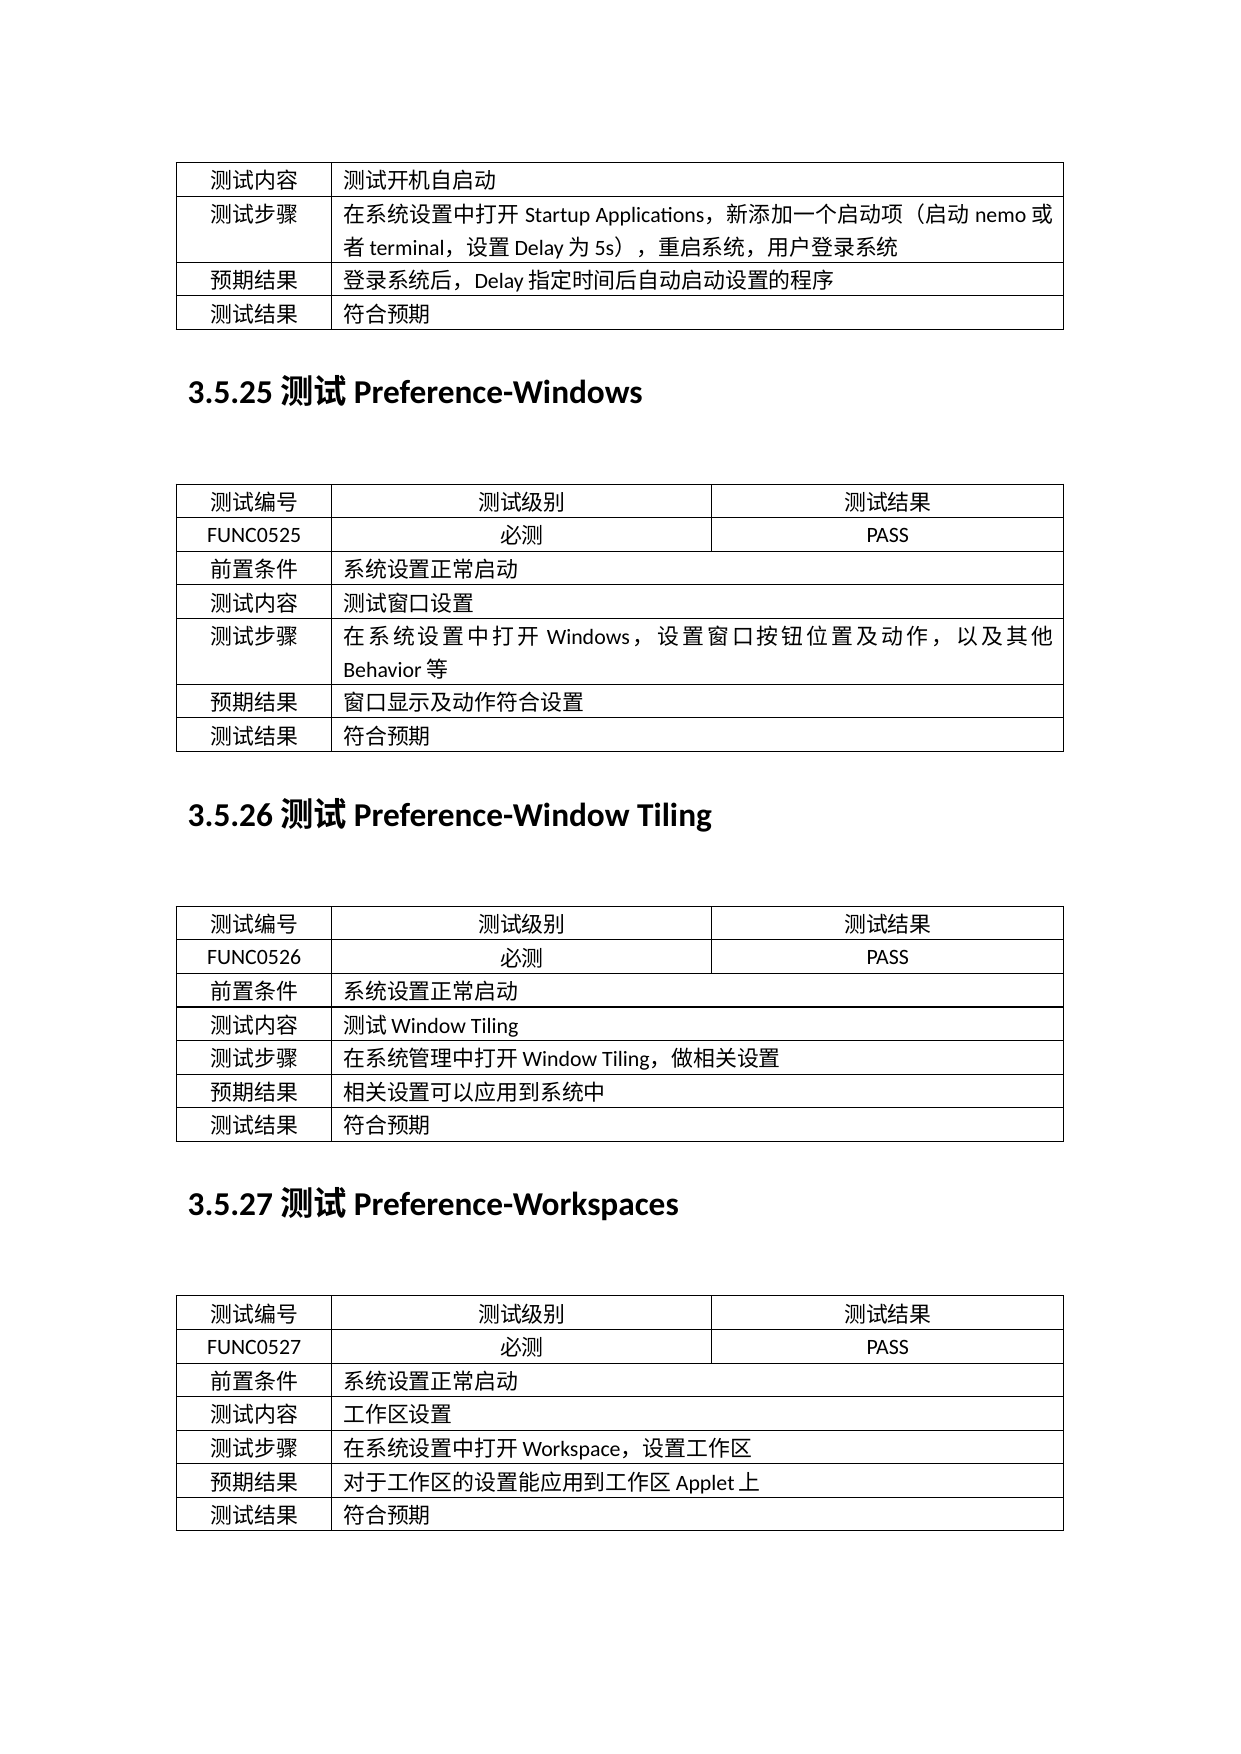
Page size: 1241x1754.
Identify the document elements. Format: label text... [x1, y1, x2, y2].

table_cell 前置条件 [177, 1364, 331, 1396]
table_cell 测试步骤 [177, 1431, 331, 1463]
subtitle 3.5.25 测试Preference-Windows [187, 357, 1053, 422]
table_cell 在系统设置中打开Workspace，设置工作区 [332, 1431, 1063, 1463]
table_cell PASS [712, 1330, 1063, 1362]
table_cell 测试窗口设置 [332, 585, 1063, 618]
table_cell 在系统设置中打开Windows，设置窗口按钮位置及动作，以及其他Behavior等 [332, 619, 1063, 684]
table_cell 测试结果 [177, 1498, 331, 1530]
table_cell 符合预期 [332, 1108, 1063, 1141]
table_header 测试级别 [332, 485, 711, 517]
table_cell 测试开机自启动 [332, 163, 1063, 196]
subtitle 3.5.27 测试Preference-Workspaces [187, 1169, 1053, 1234]
table_header 测试结果 [712, 907, 1063, 939]
table_cell 预期结果 [177, 1464, 331, 1497]
table_cell 测试内容 [177, 163, 331, 196]
table_header 测试结果 [712, 1296, 1063, 1329]
table_cell FUNC0526 [177, 940, 331, 973]
table_cell 预期结果 [177, 1075, 331, 1107]
table_cell FUNC0527 [177, 1330, 331, 1362]
table_cell 符合预期 [332, 296, 1063, 329]
table_header 测试级别 [332, 1296, 711, 1329]
table_header 测试编号 [177, 907, 331, 939]
subtitle 3.5.26 测试Preference-Window Tiling [187, 779, 1053, 844]
table_cell 必测 [332, 940, 711, 973]
table_cell 测试步骤 [177, 619, 331, 684]
table_cell 测试内容 [177, 585, 331, 618]
table_cell 前置条件 [177, 552, 331, 584]
table_cell 窗口显示及动作符合设置 [332, 685, 1063, 717]
table_cell 预期结果 [177, 263, 331, 295]
table_cell PASS [712, 518, 1063, 551]
table_cell 测试内容 [177, 1397, 331, 1429]
table_cell 前置条件 [177, 974, 331, 1006]
table_cell 符合预期 [332, 718, 1063, 751]
table_header 测试编号 [177, 1296, 331, 1329]
table_cell 系统设置正常启动 [332, 1364, 1063, 1396]
table_cell 符合预期 [332, 1498, 1063, 1530]
table_cell 对于工作区的设置能应用到工作区Applet上 [332, 1464, 1063, 1497]
table_cell 测试步骤 [177, 1041, 331, 1073]
table_cell 登录系统后，Delay指定时间后自动启动设置的程序 [332, 263, 1063, 295]
table_cell 系统设置正常启动 [332, 552, 1063, 584]
table_cell 预期结果 [177, 685, 331, 717]
table_cell 相关设置可以应用到系统中 [332, 1075, 1063, 1107]
table_cell 测试结果 [177, 296, 331, 329]
table_cell 测试结果 [177, 1108, 331, 1141]
table_cell 测试Window Tiling [332, 1008, 1063, 1040]
table_cell 必测 [332, 1330, 711, 1362]
table_cell 工作区设置 [332, 1397, 1063, 1429]
table_cell 必测 [332, 518, 711, 551]
table_cell PASS [712, 940, 1063, 973]
table_cell 测试结果 [177, 718, 331, 751]
table_header 测试编号 [177, 485, 331, 517]
table_header 测试结果 [712, 485, 1063, 517]
table_header 测试级别 [332, 907, 711, 939]
table_cell 测试步骤 [177, 197, 331, 262]
table_cell 在系统管理中打开Window Tiling，做相关设置 [332, 1041, 1063, 1073]
table_cell 系统设置正常启动 [332, 974, 1063, 1006]
table_cell FUNC0525 [177, 518, 331, 551]
table_cell 测试内容 [177, 1008, 331, 1040]
table_cell 在系统设置中打开Startup Applications，新添加一个启动项（启动nemo或者terminal，设置Delay为5s），重启系统，用户登录系统 [332, 197, 1063, 262]
